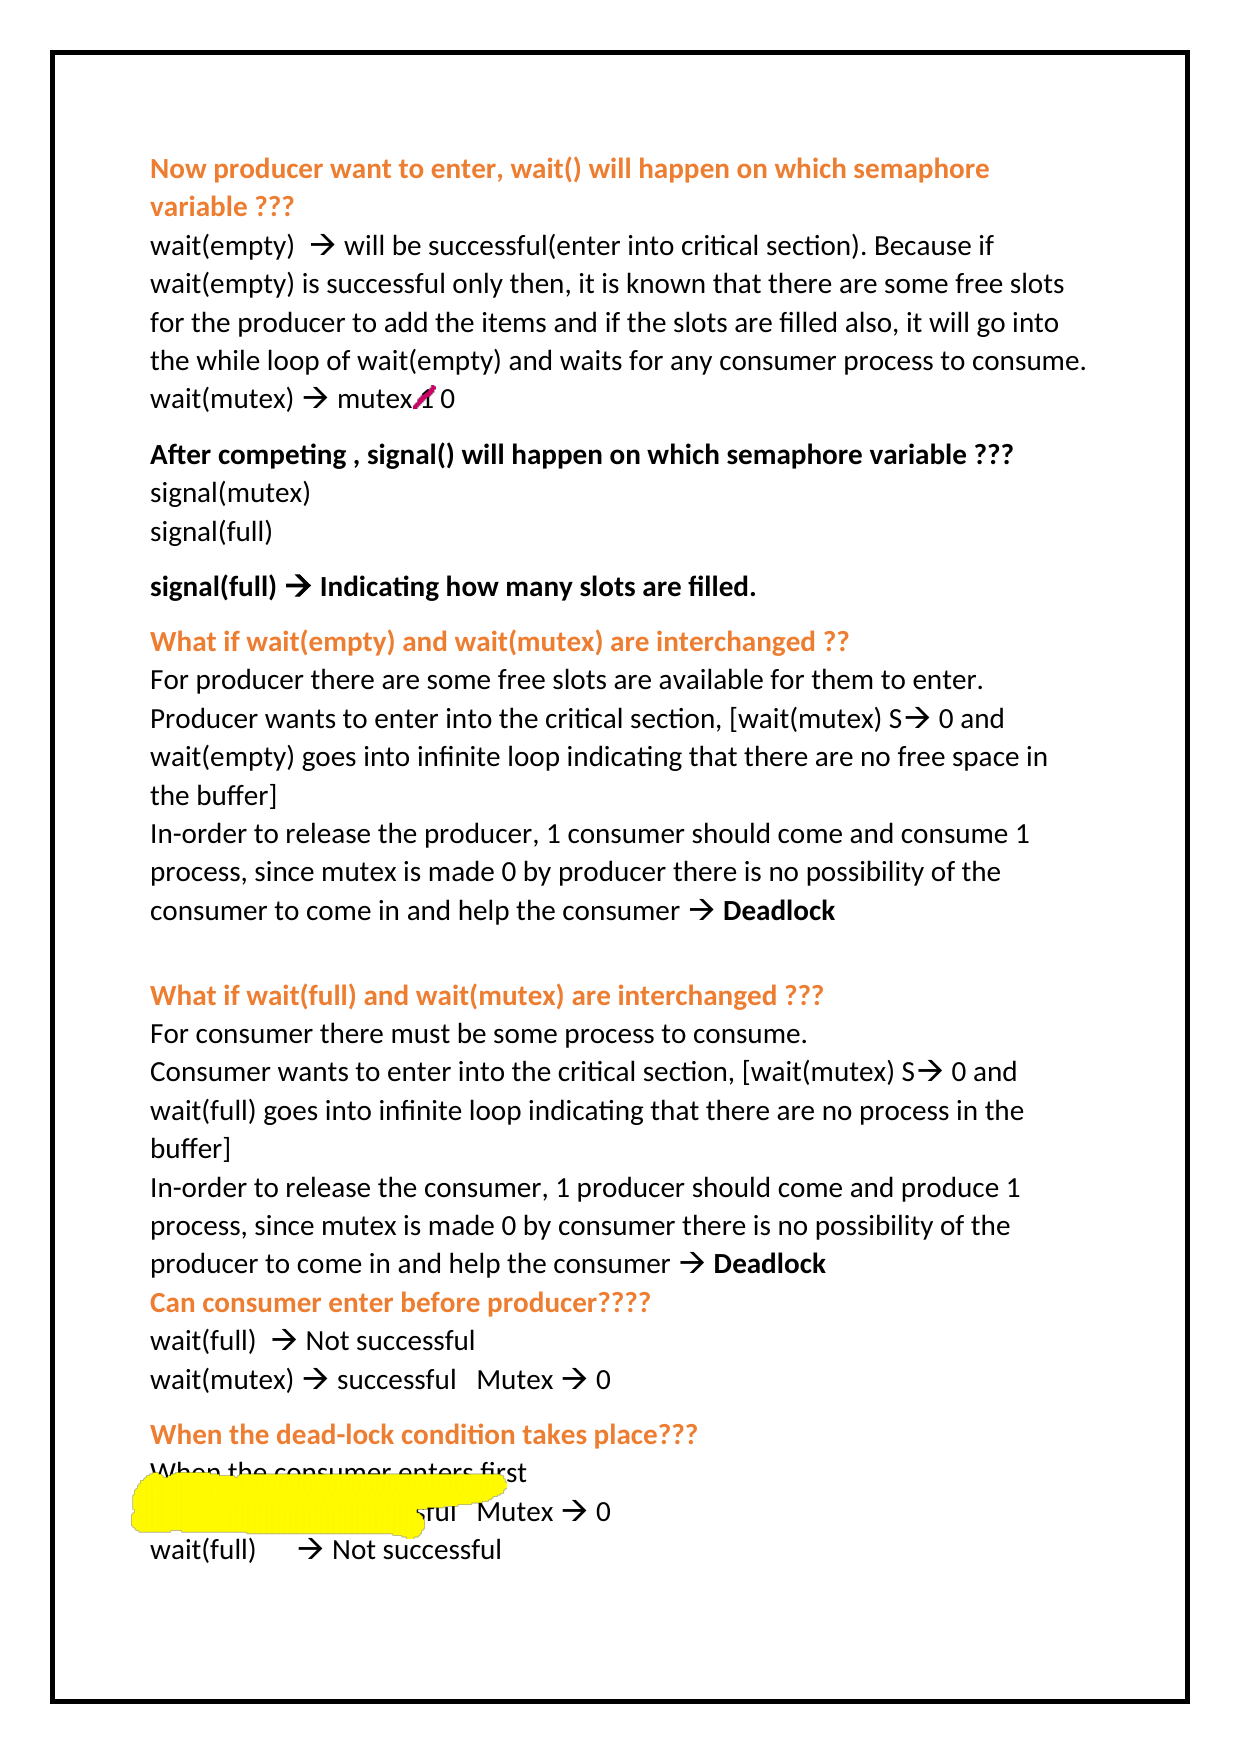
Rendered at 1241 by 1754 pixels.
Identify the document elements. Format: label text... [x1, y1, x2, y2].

text Now producer want to enter, wait() will happen on which semaphore variable ??? wait(empty) will be successful(enter into critical section). Because if wait(empty) is successful only then, it is known that there are some free slots for the producer to add the items and if the slots are filled also, it will go into the while loop of wait(empty) and waits for any consumer process to consume. wait(mutex) mutex 1 0 [150, 150, 1090, 416]
text signal(full) Indicating how many slots are filled. [150, 568, 1090, 603]
picture [130, 1471, 507, 1539]
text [150, 1416, 1090, 1567]
text What if wait(full) and wait(mutex) are interchanged ??? For consumer there must be some process to consume. Consumer wants to enter into the critical section, [wait(mutex) S 0 and wait(full) goes into infinite loop indicating that there are no process in the buffer] In-order to release the consumer, 1 producer should come and produce 1 process, since mutex is made 0 by consumer there is no possibility of the producer to come in and help the consumer Deadlock Can consumer enter before producer???? wait(full) Not successful wait(mutex) successful Mutex 0 [150, 977, 1090, 1397]
text After competing , signal() will happen on which semaphore variable ??? signal(mutex) signal(full) [150, 436, 1090, 548]
picture [413, 385, 436, 409]
text What if wait(empty) and wait(mutex) are interchanged ?? For producer there are some free slots are available for them to enter. Producer wants to enter into the critical section, [wait(mutex) S 0 and wait(empty) goes into infinite loop indicating that there are no free space in the buffer] In-order to release the producer, 1 consumer should come and consume 1 process, since mutex is made 0 by producer there is no possibility of the consumer to come in and help the consumer Deadlock [150, 623, 1090, 958]
